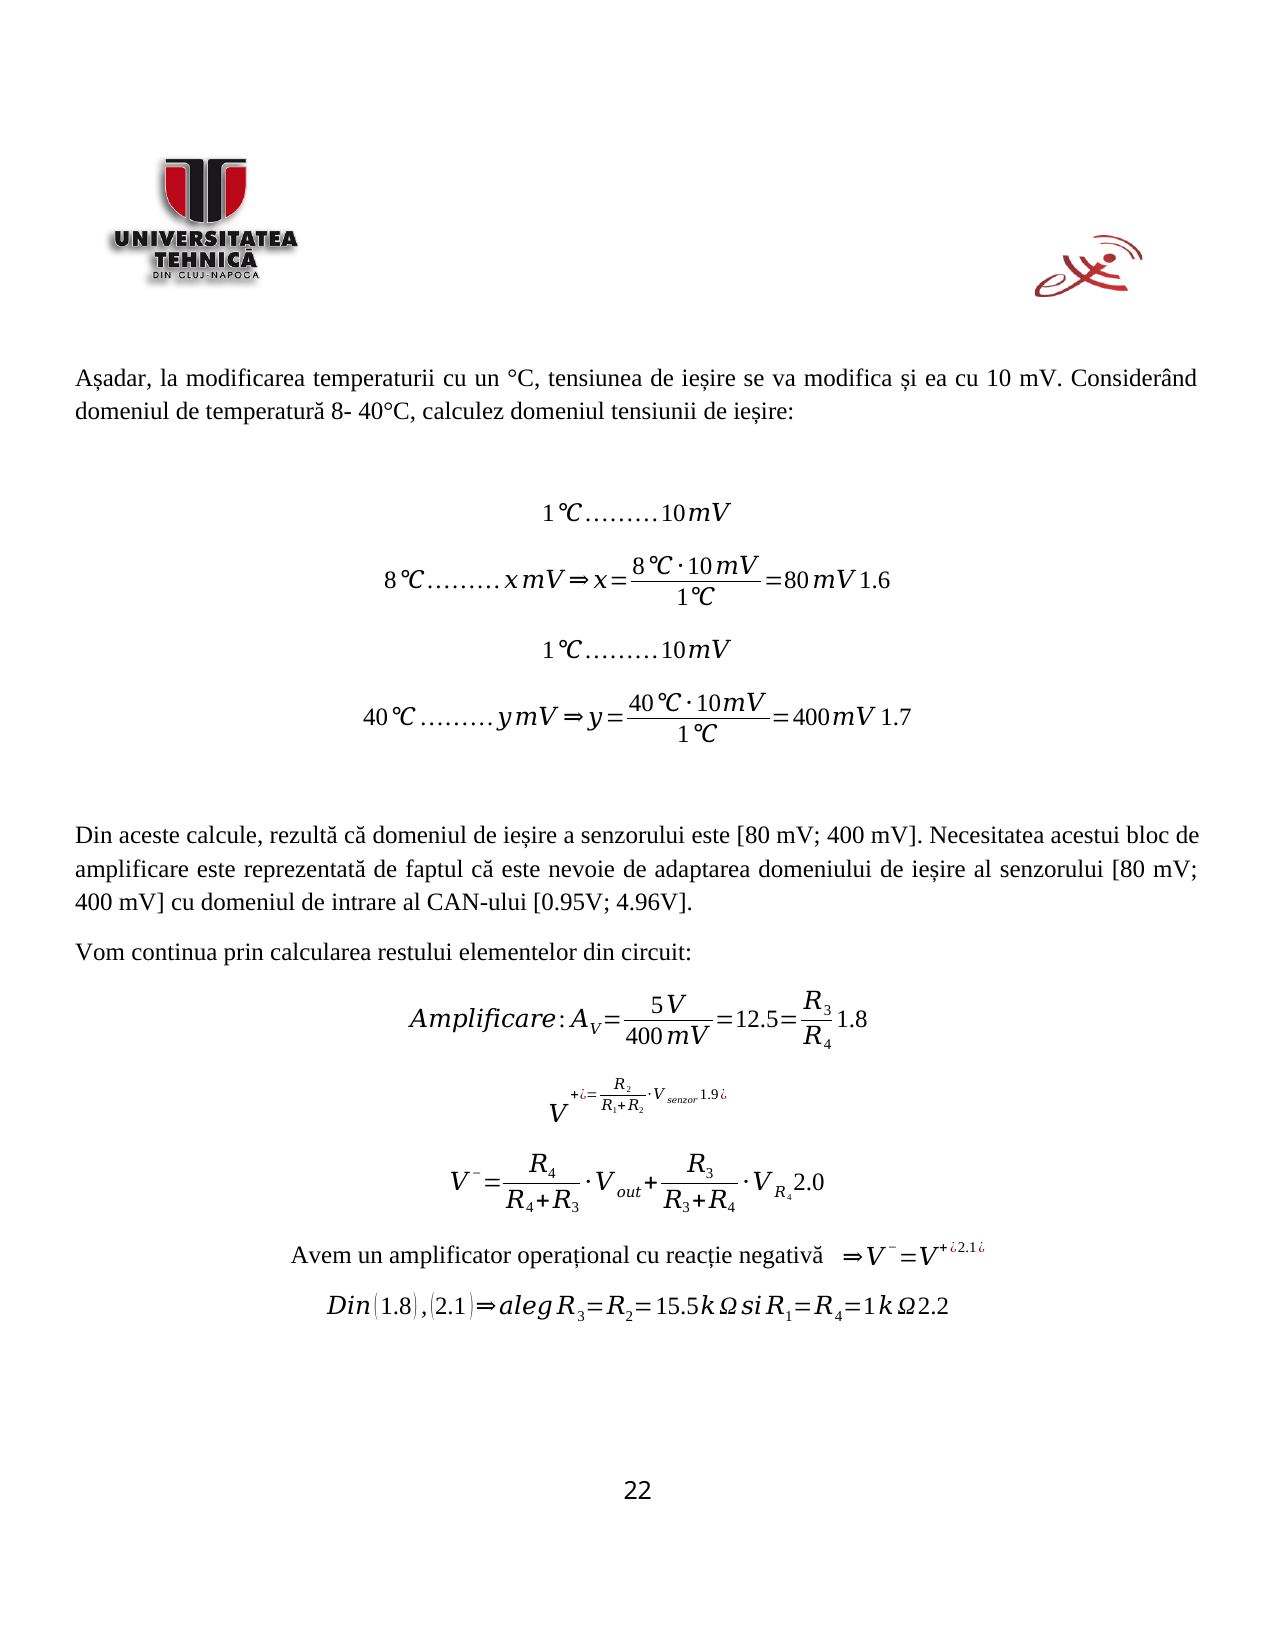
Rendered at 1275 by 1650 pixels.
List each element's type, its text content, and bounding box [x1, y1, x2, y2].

text Avem un amplificator operațional cu reacție negativă [75, 1239, 1200, 1270]
text Din aceste calcule, rezultă că domeniul de ieșire a senzorului este [80 mV; 400 mV]. Necesitatea acestui bloc de amplificare este reprezentată de faptul că este nevoie de adaptarea domeniului de ieșire al senzorului [80 mV; 400 mV] cu domeniul de intrare al CAN-ului [0.95V; 4.96V]. [75, 821, 1200, 916]
text Vom continua prin calcularea restului elementelor din circuit: [75, 937, 1200, 966]
text Așadar, la modificarea temperaturii cu un °C, tensiunea de ieșire se va modifica și ea cu 10 mV. Considerând domeniul de temperatură 8- 40°C, calculez domeniul tensiunii de ieșire: [75, 363, 1200, 425]
